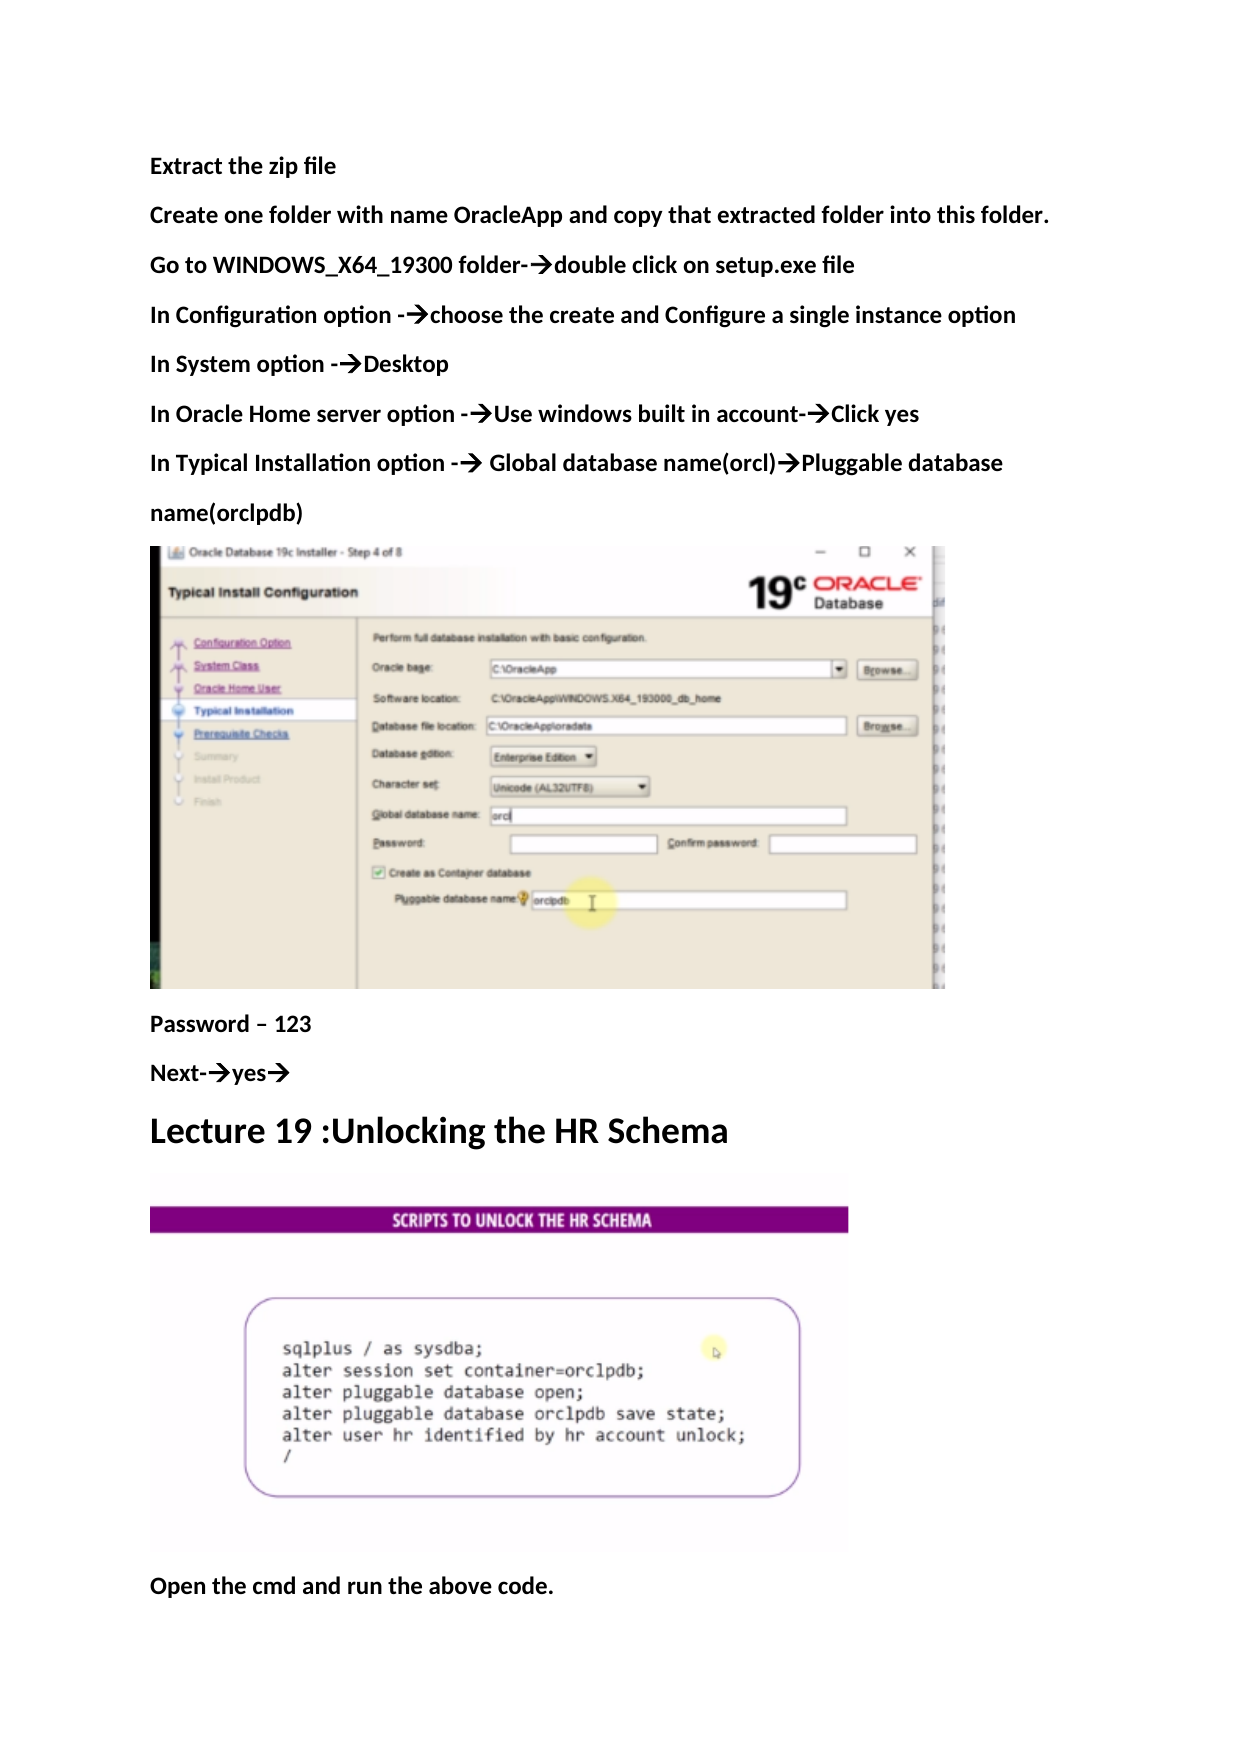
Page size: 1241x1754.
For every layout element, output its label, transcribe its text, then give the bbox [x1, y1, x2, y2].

text Lecture 19 :Unlocking the HR Schema [150, 1107, 1090, 1153]
text Go to WINDOWS_X64_19300 folder-double click on setup.exe file [150, 249, 1090, 280]
text Extract the zip file [150, 150, 1090, 181]
text In Oracle Home server option -Use windows built in account-Click yes [150, 398, 1090, 428]
text Open the cmd and run the above code. [150, 1570, 1090, 1601]
picture [150, 546, 946, 989]
text In Typical Installation option - Global database name(orcl)Pluggable database [150, 447, 1090, 478]
text In System option -Desktop [150, 348, 1090, 379]
text Password – 123 [150, 1008, 1090, 1038]
text Next-yes [150, 1057, 1090, 1088]
text In Configuration option -choose the create and Configure a single instance option [150, 299, 1090, 329]
picture [150, 1173, 849, 1552]
text Create one folder with name OracleApp and copy that extracted folder into this folder. [150, 199, 1090, 230]
text name(orclpdb) [150, 497, 1090, 528]
